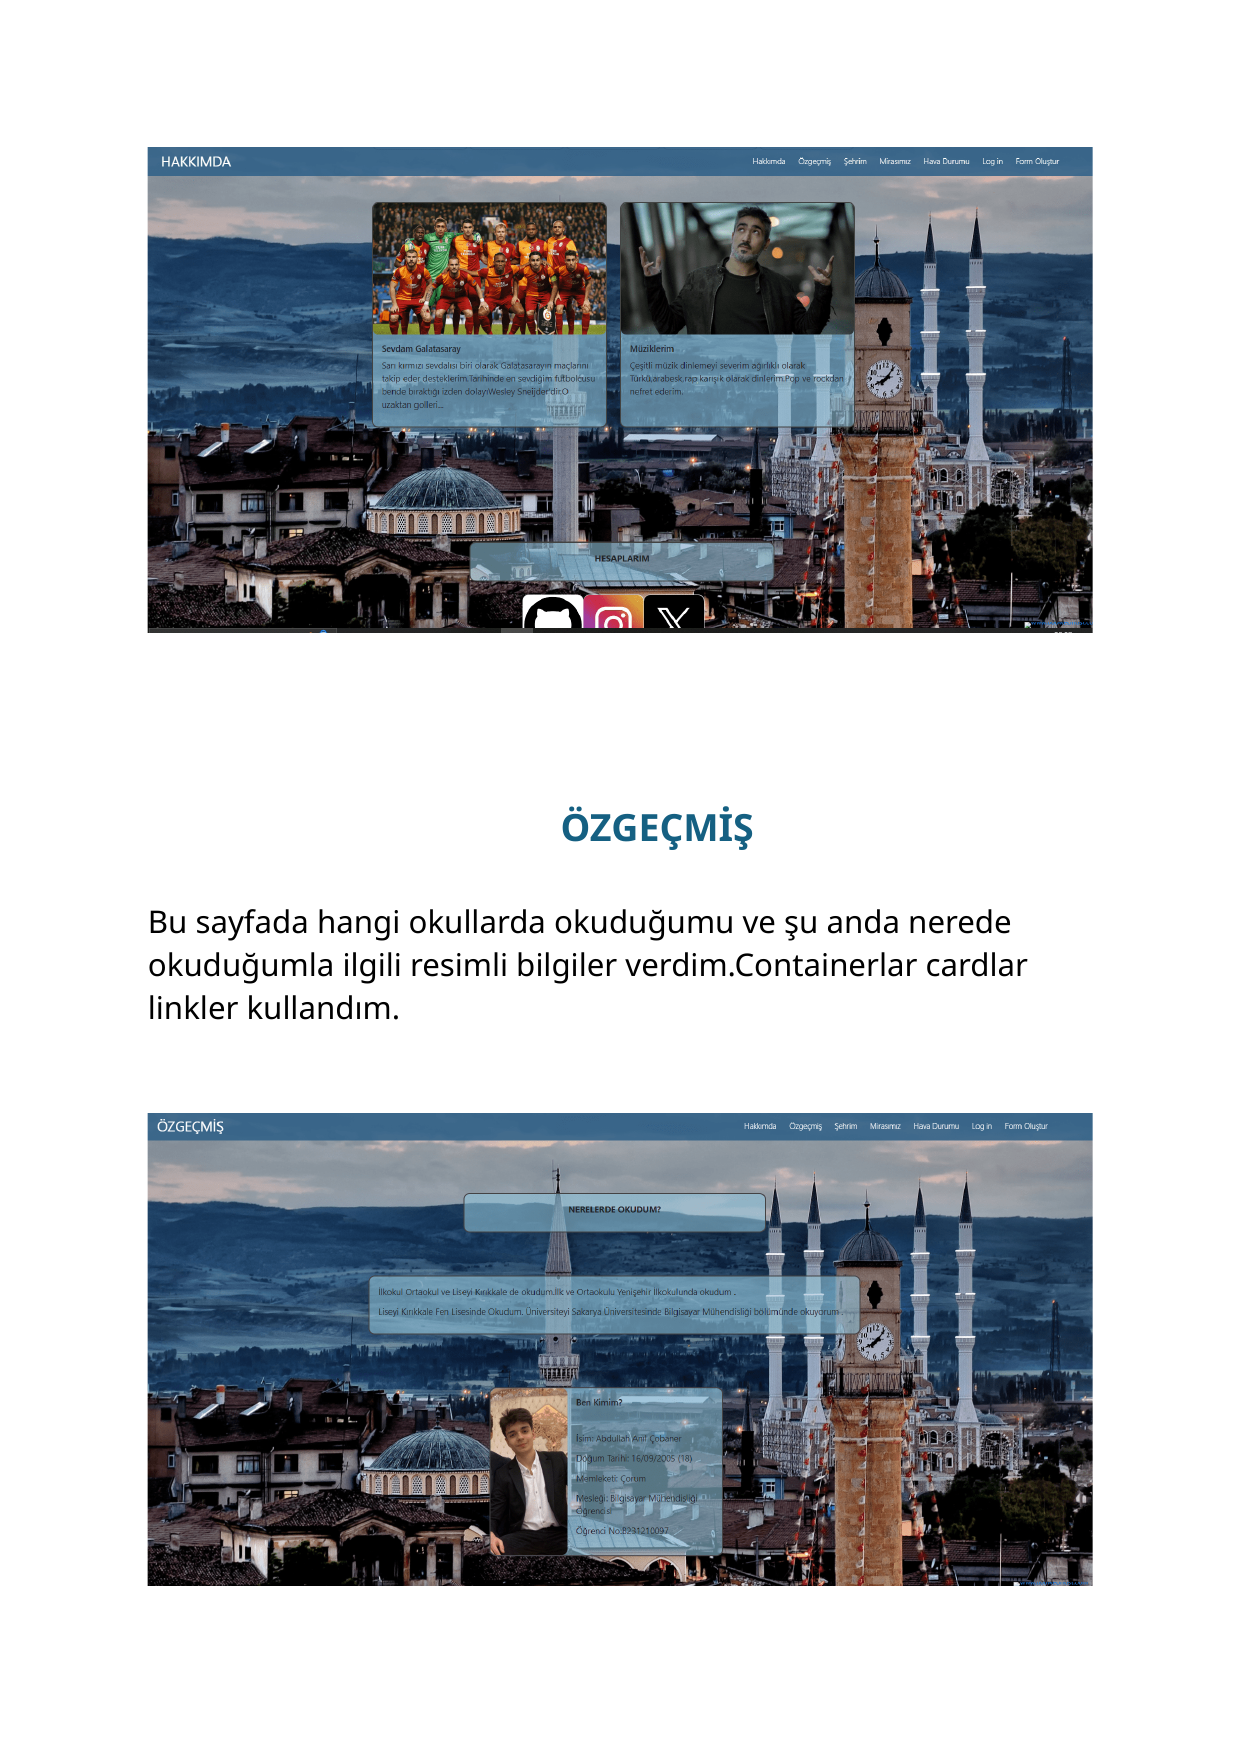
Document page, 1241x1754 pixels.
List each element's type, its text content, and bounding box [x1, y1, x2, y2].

text ÖZGEÇMİŞ [148, 801, 1093, 852]
text Bu sayfada hangi okullarda okuduğumu ve şu anda nerede okuduğumla ilgili resimli bilgiler verdim.Containerlar cardlar linkler kullandım. [148, 901, 1093, 1028]
picture [147, 1113, 1093, 1586]
picture [147, 147, 1093, 633]
